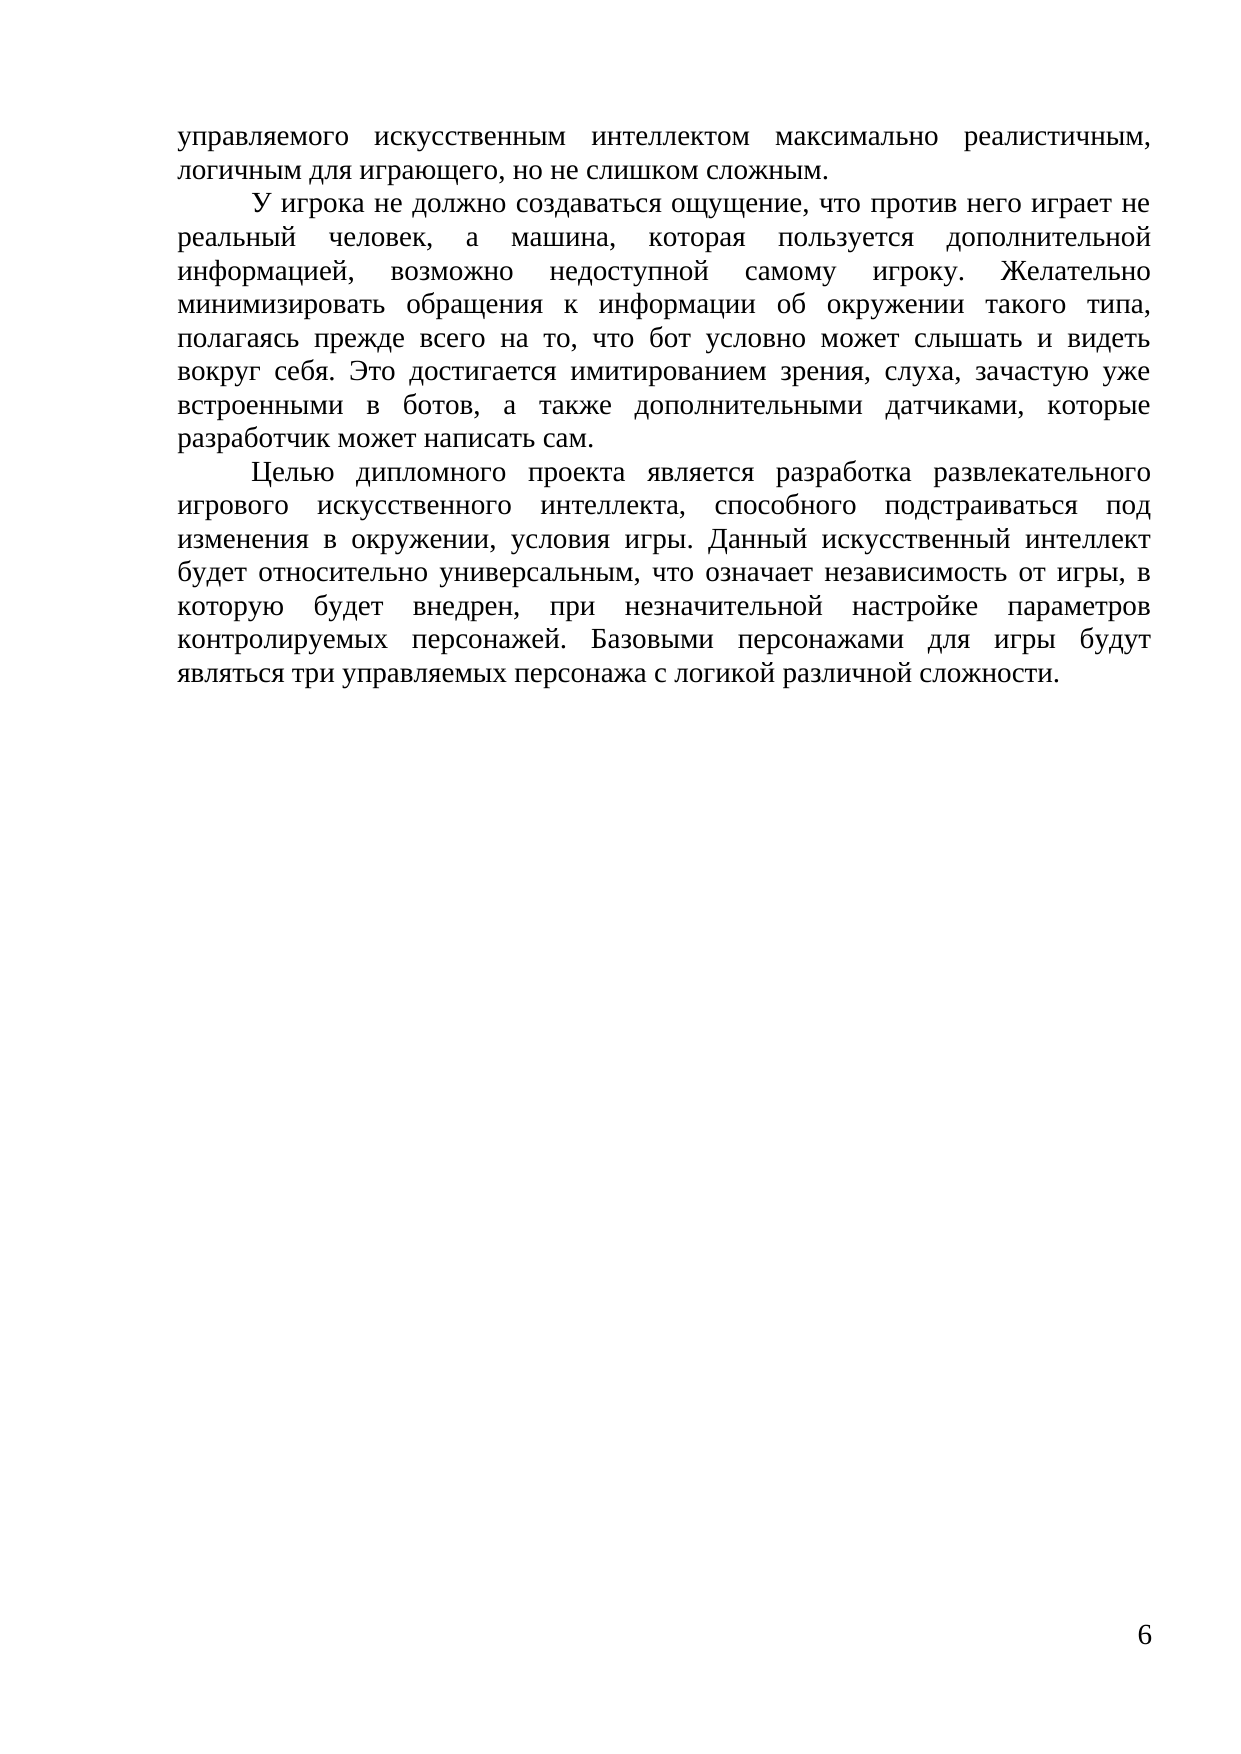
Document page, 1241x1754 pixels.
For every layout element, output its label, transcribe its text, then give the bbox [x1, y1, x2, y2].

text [177, 118, 1152, 186]
text Целью дипломного проекта является разработка развлекательного игрового искусственного интеллекта, способного подстраиваться под изменения в окружении, условия игры. Данный искусственный интеллект будет относительно универсальным, что означает независимость от игры, в которую будет внедрен, при незначительной настройке параметров контролируемых персонажей. Базовыми персонажами для игры будут являться три управляемых персонажа с логикой различной сложности. [177, 454, 1152, 689]
text У игрока не должно создаваться ощущение, что против него играет не реальный человек, а машина, которая пользуется дополнительной информацией, возможно недоступной самому игроку. Желательно минимизировать обращения к информации об окружении такого типа, полагаясь прежде всего на то, что бот условно может слышать и видеть вокруг себя. Это достигается имитированием зрения, слуха, зачастую уже встроенными в ботов, а также дополнительными датчиками, которые разработчик может написать сам. [177, 186, 1152, 454]
